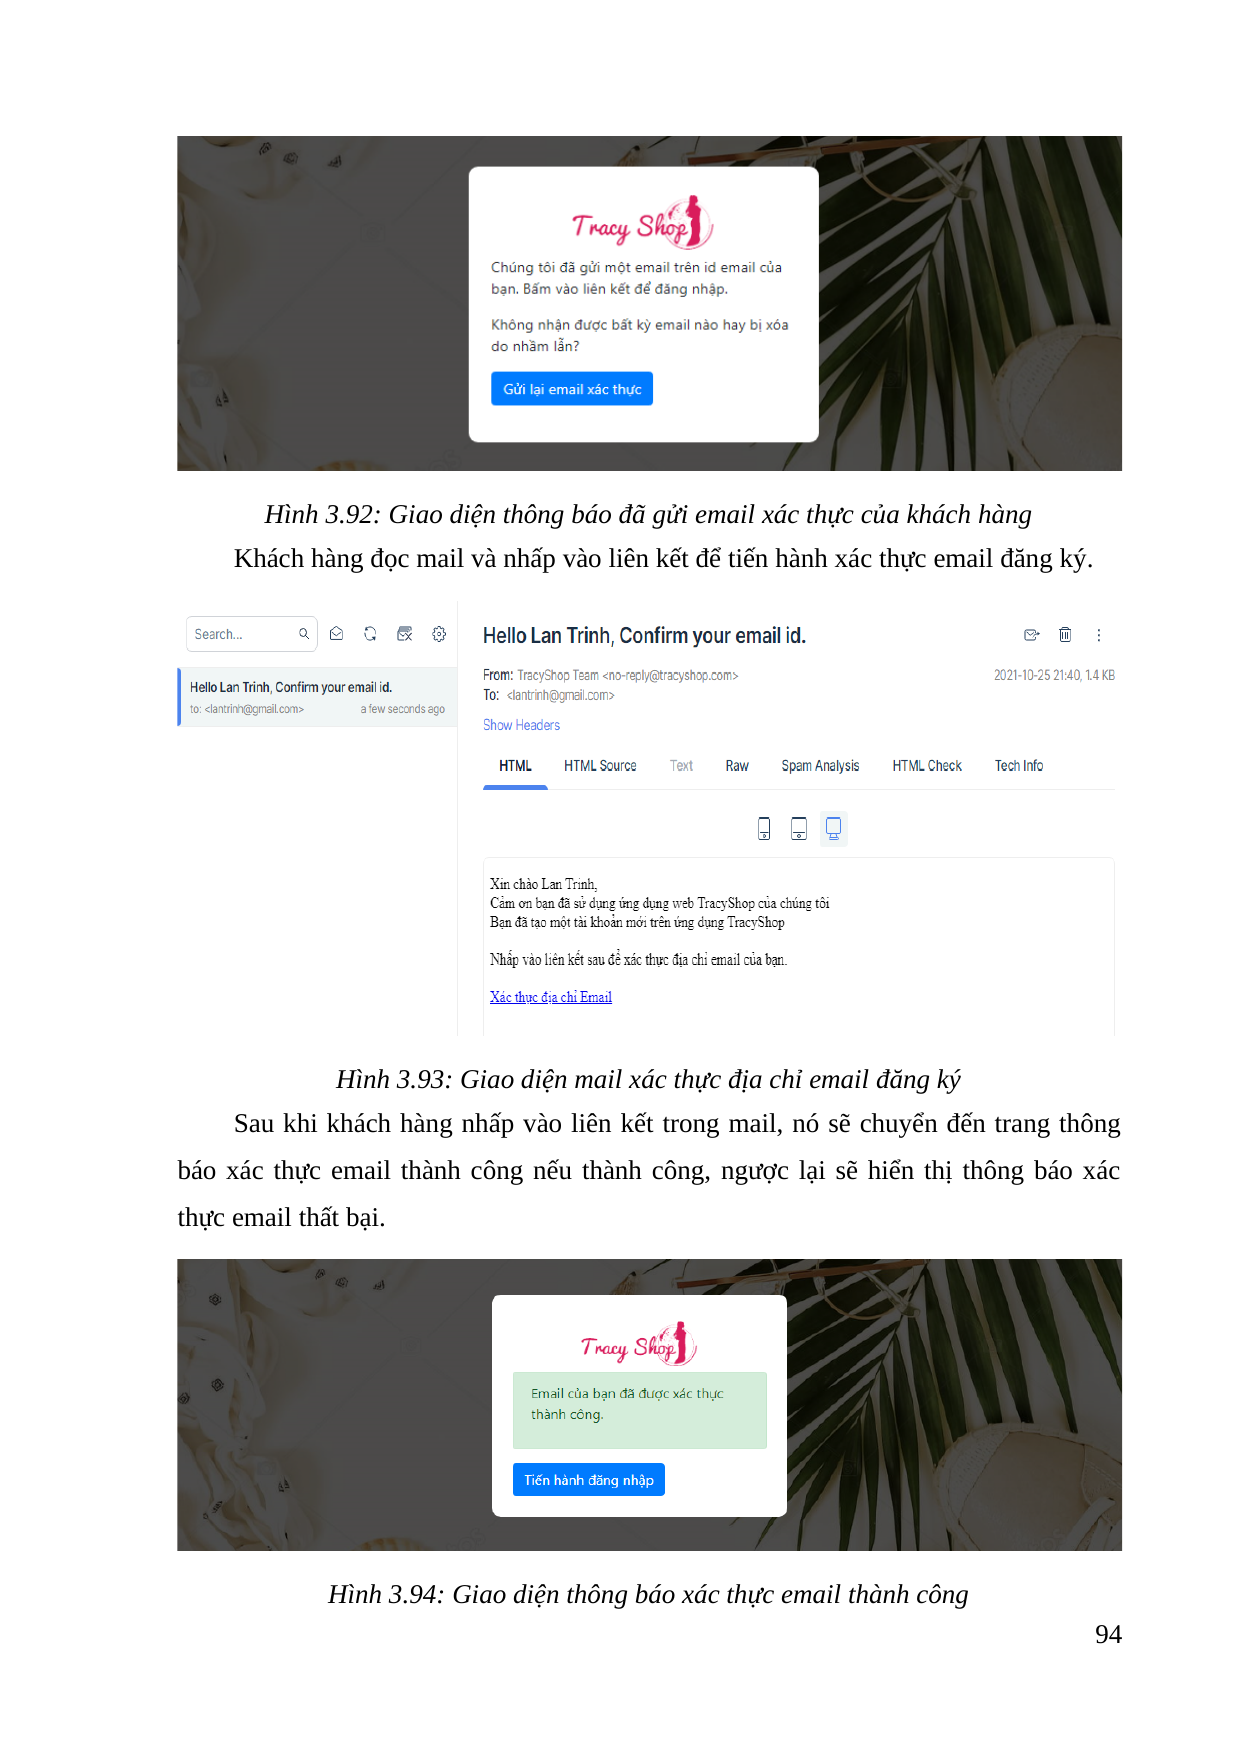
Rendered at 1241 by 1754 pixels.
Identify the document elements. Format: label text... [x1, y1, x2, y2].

picture [177, 1259, 1123, 1551]
text Sau khi khách hàng nhấp vào liên kết trong mail, nó sẽ chuyển đến trang thông báo xác thực email thành công nếu thành công, ngược lại sẽ hiển thị thông báo xác thực email thất bại. [177, 1107, 1122, 1232]
picture [177, 136, 1123, 471]
picture [177, 601, 1123, 1036]
text Khách hàng đọc mail và nhấp vào liên kết để tiến hành xác thực email đăng ký. [177, 542, 1122, 573]
